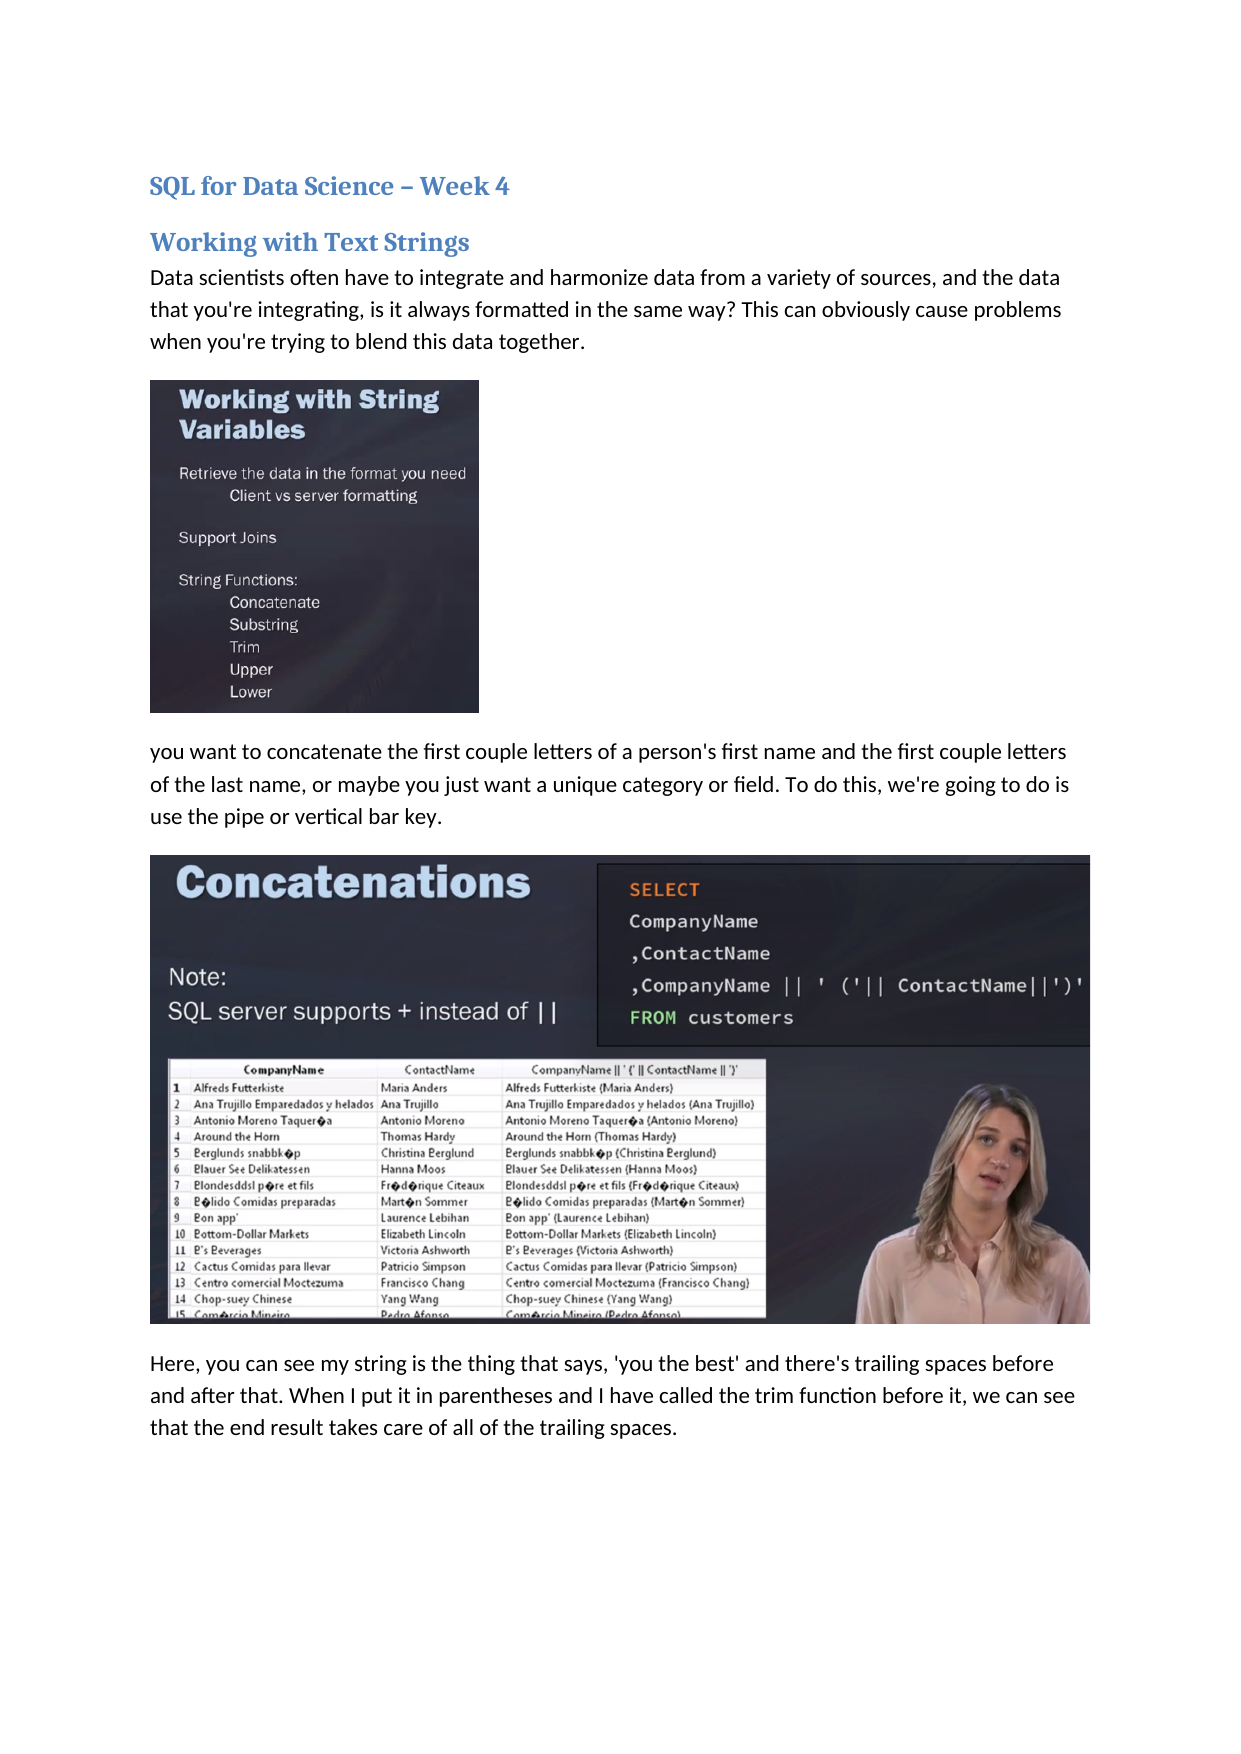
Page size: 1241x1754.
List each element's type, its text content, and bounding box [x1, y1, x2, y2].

text you want to concatenate the first couple letters of a person's first name and the first couple letters of the last name, or maybe you just want a unique category or field. To do this, we're going to do is use the pipe or vertical bar key. [150, 737, 1090, 830]
picture [150, 855, 1091, 1324]
subtitle SQL for Data Science – Week 4 [150, 171, 1090, 202]
subtitle Working with Text Strings [150, 227, 1090, 258]
text Here, you can see my string is the thing that says, 'you the best' and there's trailing spaces before and after that. When I put it in parentheses and I have called the trim function before it, we can see that the end result takes care of all of the trailing spaces. [150, 1349, 1090, 1441]
picture [150, 380, 479, 713]
text Data scientists often have to integrate and harmonize data from a variety of sources, and the data that you're integrating, is it always formatted in the same way? This can obviously cause problems when you're trying to blend this data together. [150, 263, 1090, 356]
